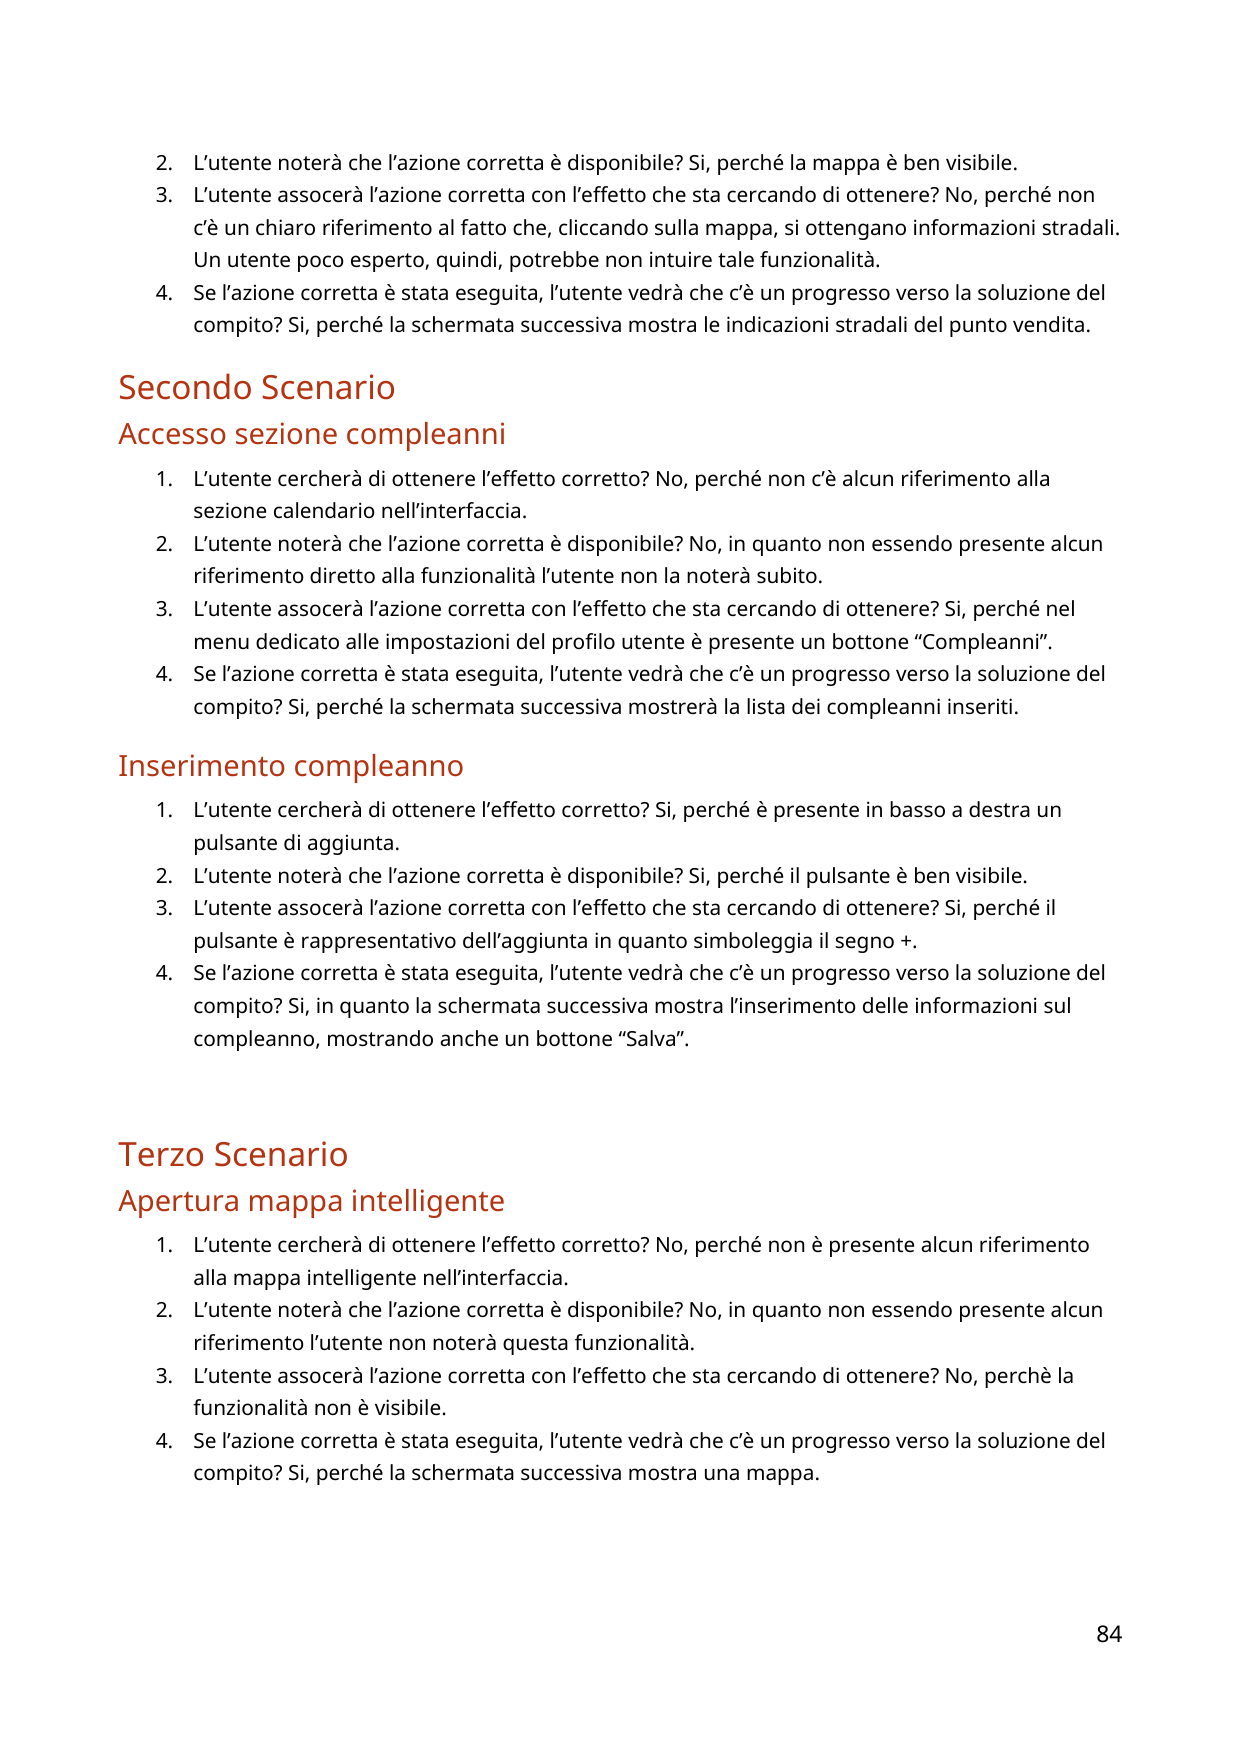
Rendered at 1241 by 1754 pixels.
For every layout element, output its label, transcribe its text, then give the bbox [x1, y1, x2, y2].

list L’utente noterà che l’azione corretta è disponibile? Si, perché il pulsante è ben visibile. [156, 861, 1122, 889]
list L’utente assocerà l’azione corretta con l’effetto che sta cercando di ottenere? Si, perché nel menu dedicato alle impostazioni del profilo utente è presente un bottone “Compleanni”. [156, 594, 1122, 655]
subtitle Apertura mappa intelligente [118, 1180, 1122, 1220]
list L’utente cercherà di ottenere l’effetto corretto? No, perché non c’è alcun riferimento alla sezione calendario nell’interfaccia. [156, 464, 1122, 525]
list L’utente noterà che l’azione corretta è disponibile? No, in quanto non essendo presente alcun riferimento l’utente non noterà questa funzionalità. [156, 1296, 1122, 1357]
list L’utente noterà che l’azione corretta è disponibile? No, in quanto non essendo presente alcun riferimento diretto alla funzionalità l’utente non la noterà subito. [156, 529, 1122, 590]
list Se l’azione corretta è stata eseguita, l’utente vedrà che c’è un progresso verso la soluzione del compito? Si, perché la schermata successiva mostrerà la lista dei compleanni inseriti. [156, 659, 1122, 720]
list Se l’azione corretta è stata eseguita, l’utente vedrà che c’è un progresso verso la soluzione del compito? Si, perché la schermata successiva mostra una mappa. [156, 1426, 1122, 1487]
subtitle Accesso sezione compleanni [118, 414, 1122, 453]
subtitle Inserimento compleanno [118, 745, 1122, 785]
list L’utente assocerà l’azione corretta con l’effetto che sta cercando di ottenere? Si, perché il pulsante è rappresentativo dell’aggiunta in quanto simboleggia il segno +. [156, 893, 1122, 954]
list L’utente cercherà di ottenere l’effetto corretto? No, perché non è presente alcun riferimento alla mappa intelligente nell’interfaccia. [156, 1230, 1122, 1291]
list Se l’azione corretta è stata eseguita, l’utente vedrà che c’è un progresso verso la soluzione del compito? Si, in quanto la schermata successiva mostra l’inserimento delle informazioni sul compleanno, mostrando anche un bottone “Salva”. [156, 958, 1122, 1052]
subtitle Secondo Scenario [118, 364, 1122, 409]
list L’utente cercherà di ottenere l’effetto corretto? Si, perché è presente in basso a destra un pulsante di aggiunta. [156, 796, 1122, 857]
list Se l’azione corretta è stata eseguita, l’utente vedrà che c’è un progresso verso la soluzione del compito? Si, perché la schermata successiva mostra le indicazioni stradali del punto vendita. [156, 278, 1122, 339]
list L’utente noterà che l’azione corretta è disponibile? Si, perché la mappa è ben visibile. [156, 148, 1122, 176]
list L’utente assocerà l’azione corretta con l’effetto che sta cercando di ottenere? No, perché non c’è un chiaro riferimento al fatto che, cliccando sulla mappa, si ottengano informazioni stradali. Un utente poco esperto, quindi, potrebbe non intuire tale funzionalità. [156, 180, 1122, 274]
list L’utente assocerà l’azione corretta con l’effetto che sta cercando di ottenere? No, perchè la funzionalità non è visibile. [156, 1361, 1122, 1422]
subtitle Terzo Scenario [118, 1131, 1122, 1176]
